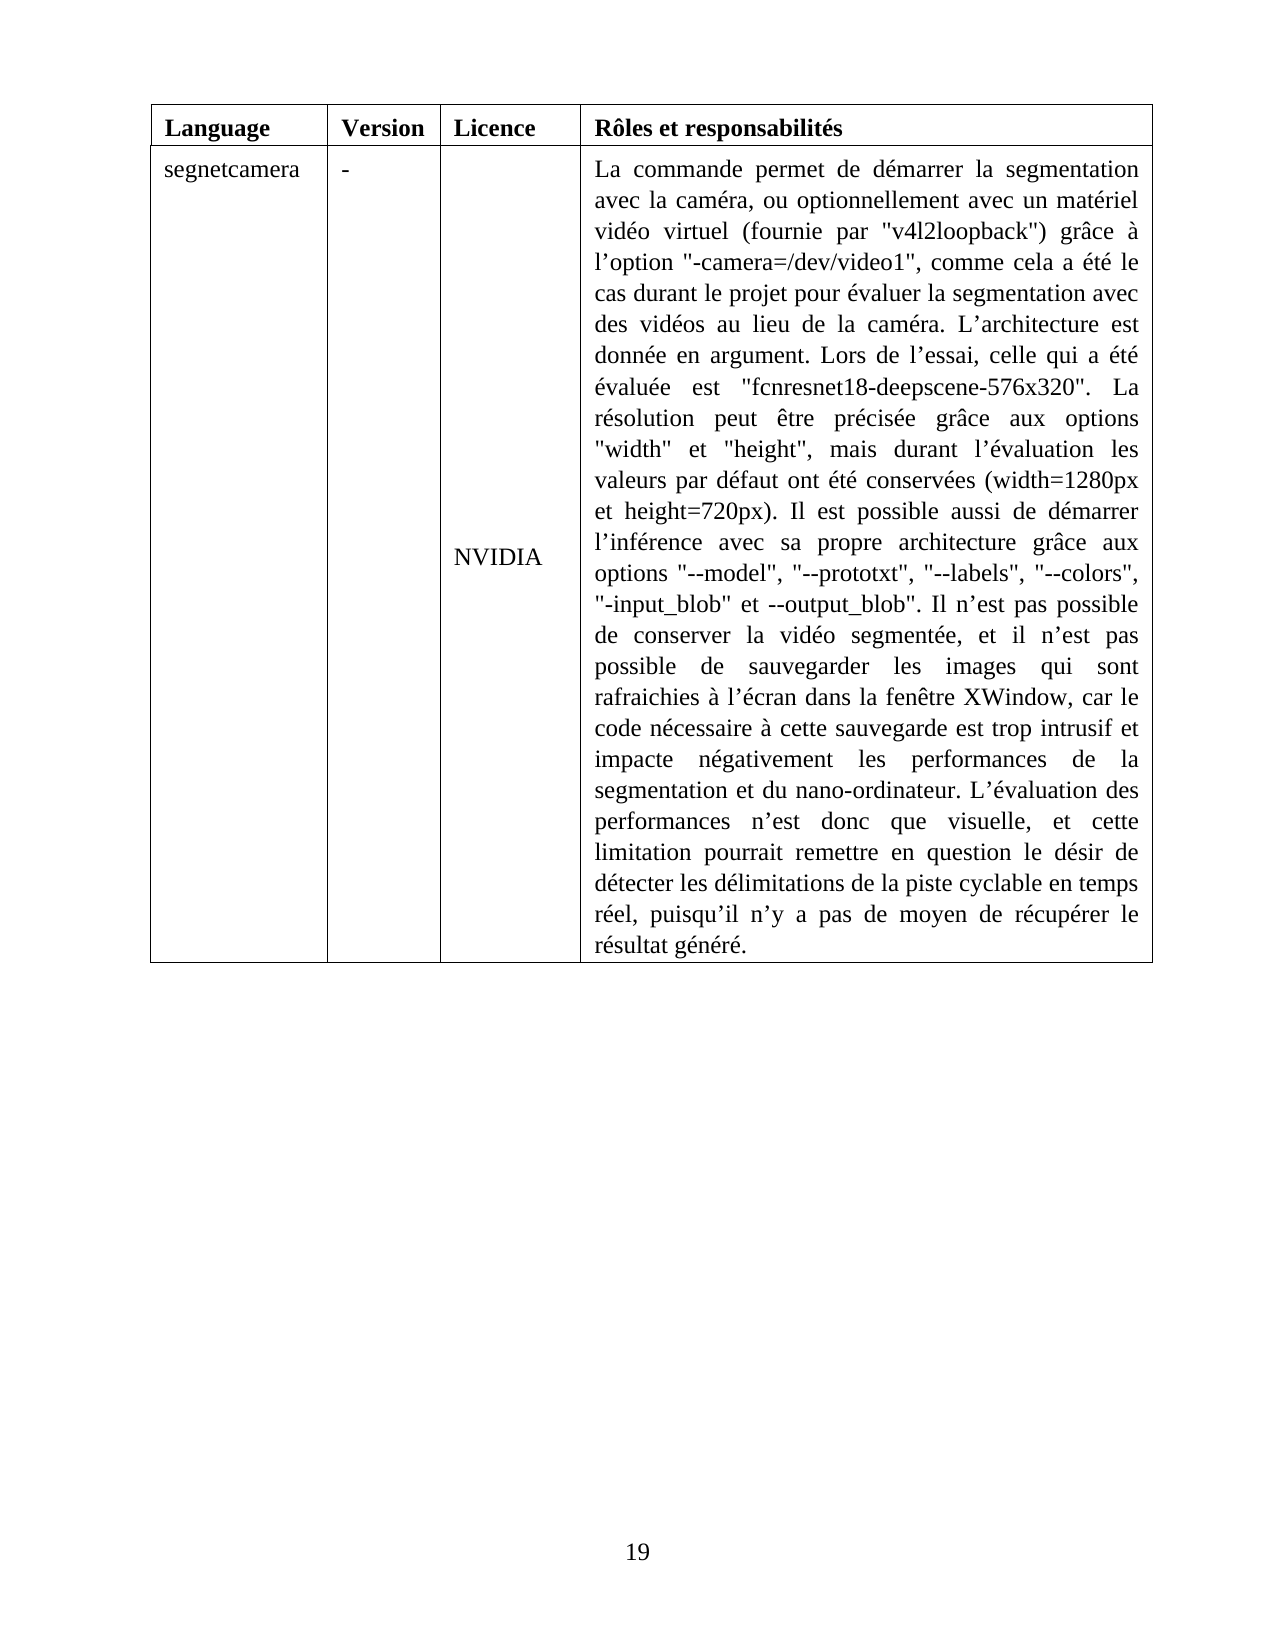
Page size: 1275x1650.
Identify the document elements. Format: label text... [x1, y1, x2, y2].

table_cell segnetcamera [151, 146, 327, 961]
table_header Licence [441, 105, 580, 144]
table_cell - [328, 146, 440, 961]
table_header Version [328, 105, 440, 144]
table_header Language [152, 105, 327, 144]
table_cell La commande permet de démarrer la segmentation avec la caméra, ou optionnellement avec un matériel vidéo virtuel (fournie par "v4l2loopback") grâce à l’option "-camera=/dev/video1", comme cela a été le cas durant le projet pour évaluer la segmentation avec des vidéos au lieu de la caméra. L’architecture est donnée en argument. Lors de l’essai, celle qui a été évaluée est "fcnresnet18-deepscene-576x320". La résolution peut être précisée grâce aux options "width" et "height", mais durant l’évaluation les valeurs par défaut ont été conservées (width=1280px et height=720px). Il est possible aussi de démarrer l’inférence avec sa propre architecture grâce aux options "--model", "--prototxt", "--labels", "--colors", "-input_blob" et --output_blob". Il n’est pas possible de conserver la vidéo segmentée, et il n’est pas possible de sauvegarder les images qui sont rafraichies à l’écran dans la fenêtre XWindow, car le code nécessaire à cette sauvegarde est trop intrusif et impacte négativement les performances de la segmentation et du nano-ordinateur. L’évaluation des performances n’est donc que visuelle, et cette limitation pourrait remettre en question le désir de détecter les délimitations de la piste cyclable en temps réel, puisqu’il n’y a pas de moyen de récupérer le résultat généré. [581, 146, 1152, 961]
table_cell NVIDIA [441, 146, 580, 961]
table_header Rôles et responsabilités [581, 105, 1152, 144]
